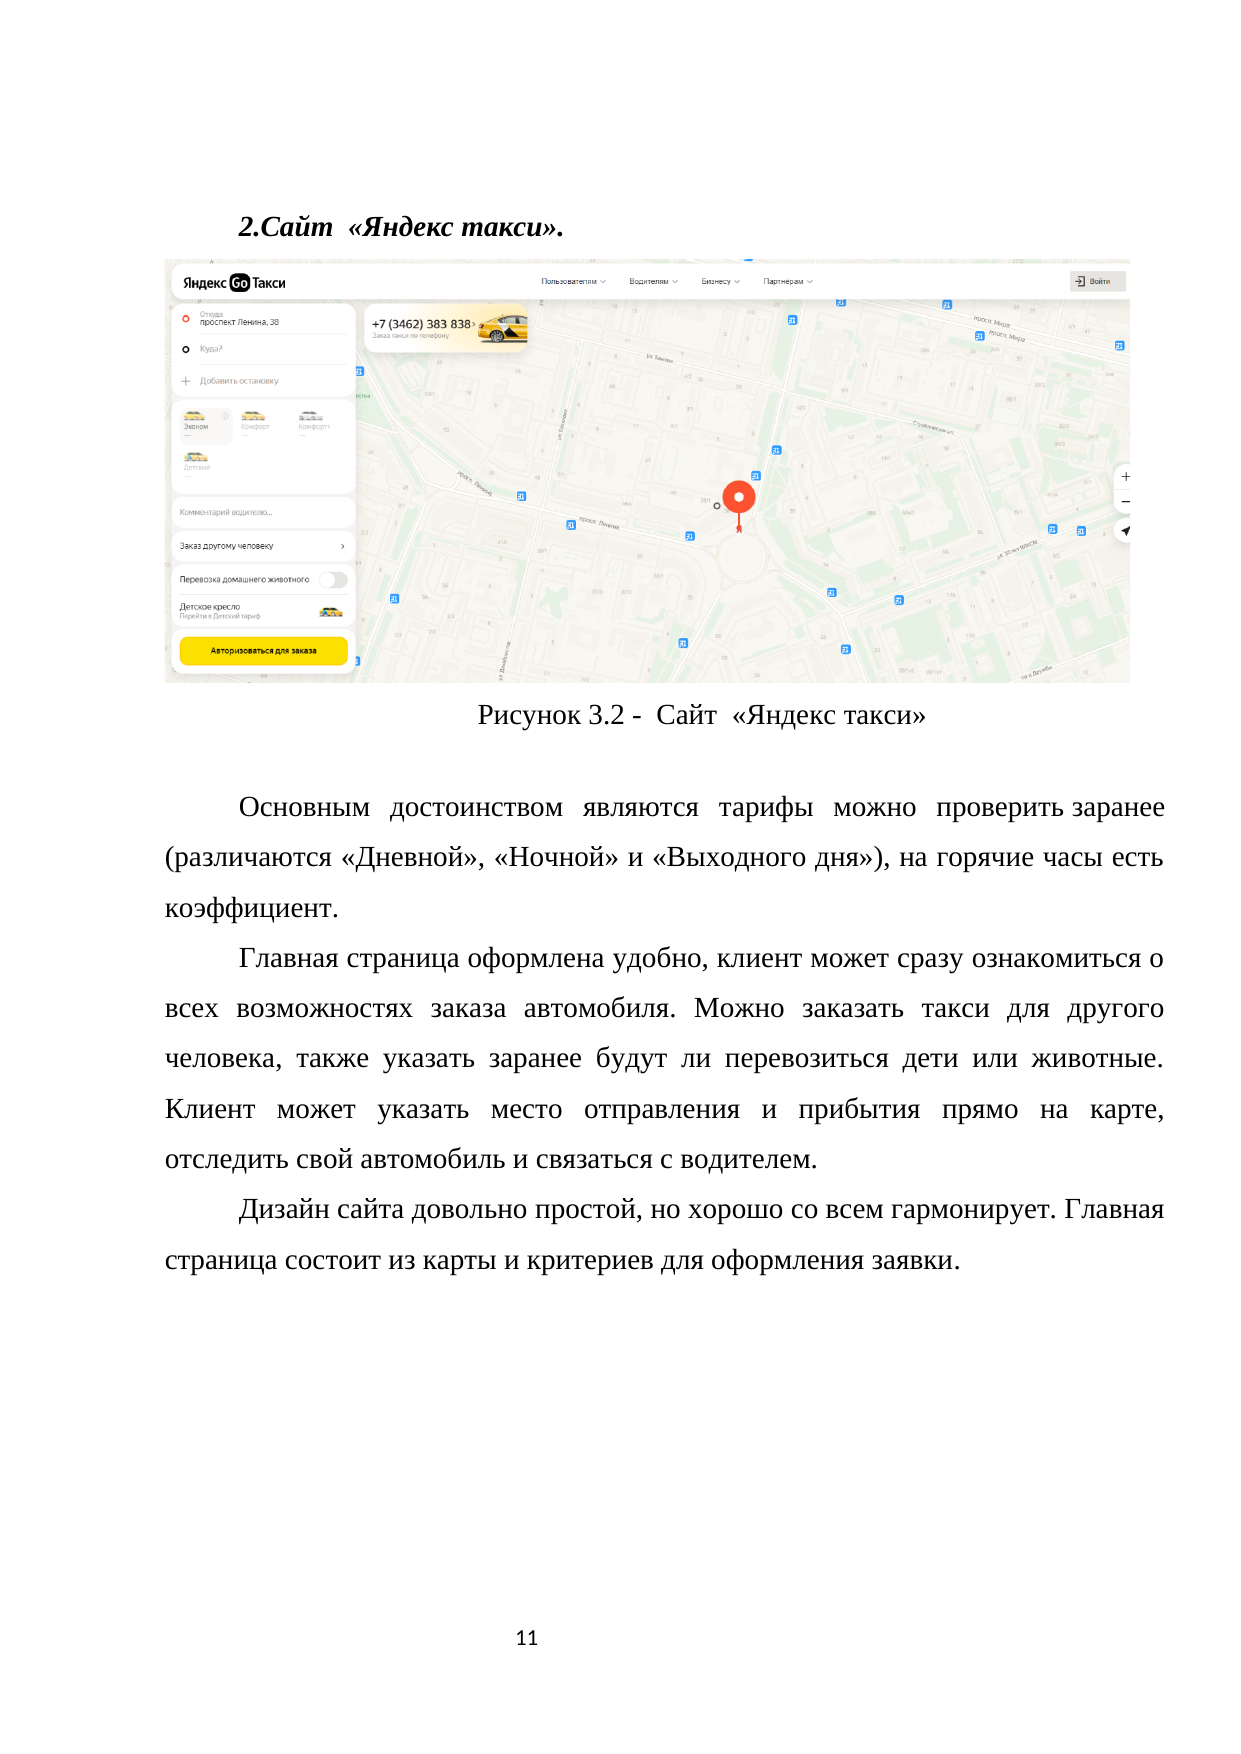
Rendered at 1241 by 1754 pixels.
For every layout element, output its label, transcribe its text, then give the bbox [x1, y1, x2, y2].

text Основным достоинством являются тарифы можно проверить заранее (различаются «Дневной», «Ночной» и «Выходного дня»), на горячие часы есть коэффициент. [164, 789, 1165, 923]
text 2.Сайт «Яндекс такси». [164, 209, 1165, 242]
text Дизайн сайта довольно простой, но хорошо со всем гармонирует. Главная страница состоит из карты и критериев для оформления заявки. [164, 1192, 1165, 1275]
text Главная страница оформлена удобно, клиент может сразу ознакомиться о всех возможностях заказа автомобиля. Можно заказать такси для другого человека, также указать заранее будут ли перевозиться дети или животные. Клиент может указать место отправления и прибытия прямо на карте, отследить свой автомобиль и связаться с водителем. [164, 940, 1165, 1175]
text Рисунок 3.2 - Сайт «Яндекс такси» [164, 697, 1165, 730]
picture [164, 259, 1130, 683]
